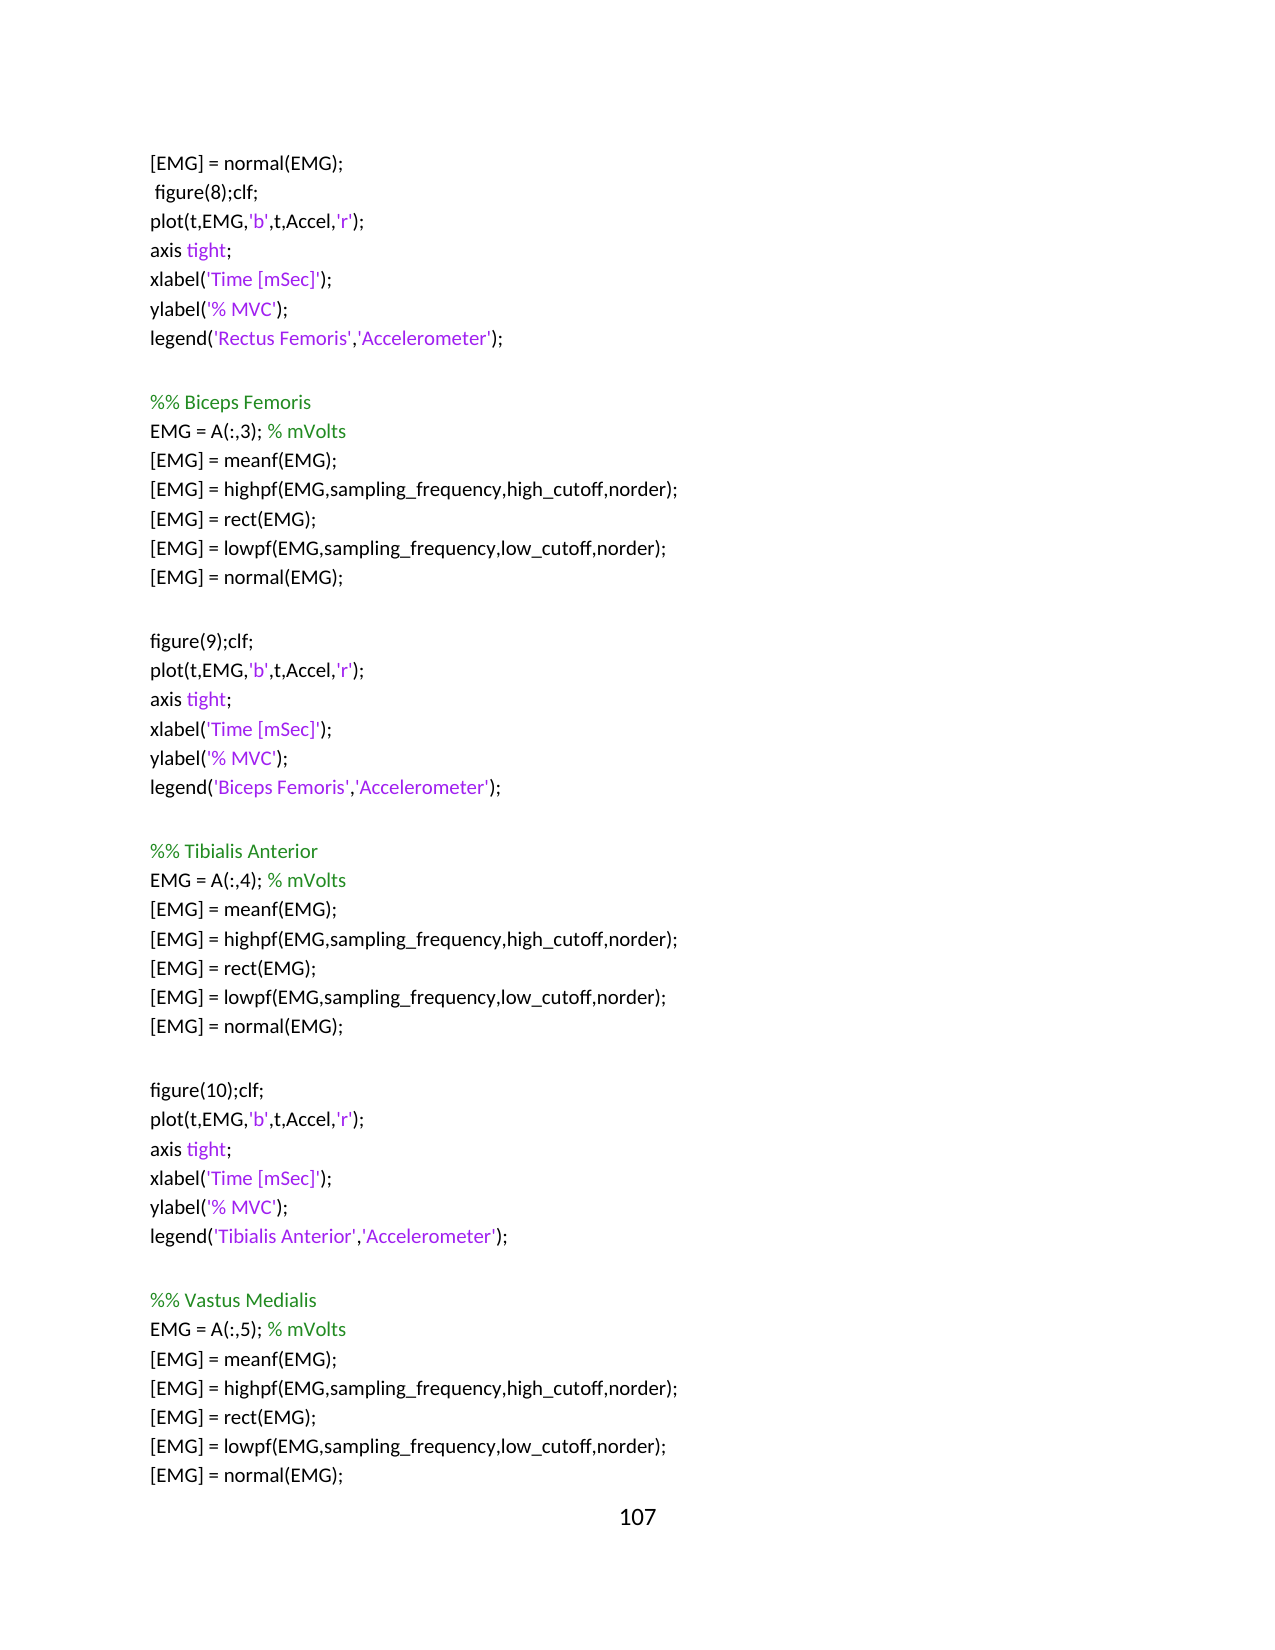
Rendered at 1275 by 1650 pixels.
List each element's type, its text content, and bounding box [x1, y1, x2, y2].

text plot(t,EMG,'b',t,Accel,'r'); [150, 208, 1125, 234]
text plot(t,EMG,'b',t,Accel,'r'); [150, 1107, 1125, 1132]
text [EMG] = meanf(EMG); [150, 1346, 1125, 1371]
text EMG = A(:,4); % mVolts [150, 867, 1125, 893]
text [EMG] = rect(EMG); [150, 506, 1125, 531]
text legend('Biceps Femoris','Accelerometer'); [150, 774, 1125, 799]
text [EMG] = meanf(EMG); [150, 897, 1125, 922]
text %% Biceps Femoris [150, 389, 1125, 414]
text legend('Rectus Femoris','Accelerometer'); [150, 325, 1125, 350]
text xlabel('Time [mSec]'); [150, 267, 1125, 292]
text %% Vastus Medialis [150, 1287, 1125, 1313]
text [EMG] = normal(EMG); [150, 564, 1125, 589]
text [EMG] = rect(EMG); [150, 955, 1125, 980]
text [EMG] = rect(EMG); [150, 1404, 1125, 1429]
text xlabel('Time [mSec]'); [150, 1165, 1125, 1190]
text figure(9);clf; [150, 628, 1125, 654]
text [EMG] = highpf(EMG,sampling_frequency,high_cutoff,norder); [150, 926, 1125, 951]
text axis tight; [150, 1136, 1125, 1161]
text [EMG] = lowpf(EMG,sampling_frequency,low_cutoff,norder); [150, 1433, 1125, 1459]
text [EMG] = normal(EMG); [150, 150, 1125, 175]
text figure(8);clf; [150, 179, 1125, 204]
text %% Tibialis Anterior [150, 838, 1125, 864]
text [EMG] = highpf(EMG,sampling_frequency,high_cutoff,norder); [150, 477, 1125, 502]
text [EMG] = normal(EMG); [150, 1013, 1125, 1039]
text xlabel('Time [mSec]'); [150, 716, 1125, 741]
text plot(t,EMG,'b',t,Accel,'r'); [150, 657, 1125, 683]
text ylabel('% MVC'); [150, 745, 1125, 770]
text EMG = A(:,5); % mVolts [150, 1317, 1125, 1342]
text [EMG] = normal(EMG); [150, 1462, 1125, 1488]
text EMG = A(:,3); % mVolts [150, 418, 1125, 444]
text [EMG] = highpf(EMG,sampling_frequency,high_cutoff,norder); [150, 1375, 1125, 1400]
text [EMG] = lowpf(EMG,sampling_frequency,low_cutoff,norder); [150, 984, 1125, 1009]
text ylabel('% MVC'); [150, 296, 1125, 321]
text legend('Tibialis Anterior','Accelerometer'); [150, 1223, 1125, 1249]
text figure(10);clf; [150, 1077, 1125, 1103]
text axis tight; [150, 237, 1125, 263]
text axis tight; [150, 687, 1125, 712]
text [EMG] = meanf(EMG); [150, 447, 1125, 473]
text [EMG] = lowpf(EMG,sampling_frequency,low_cutoff,norder); [150, 535, 1125, 560]
text ylabel('% MVC'); [150, 1194, 1125, 1219]
